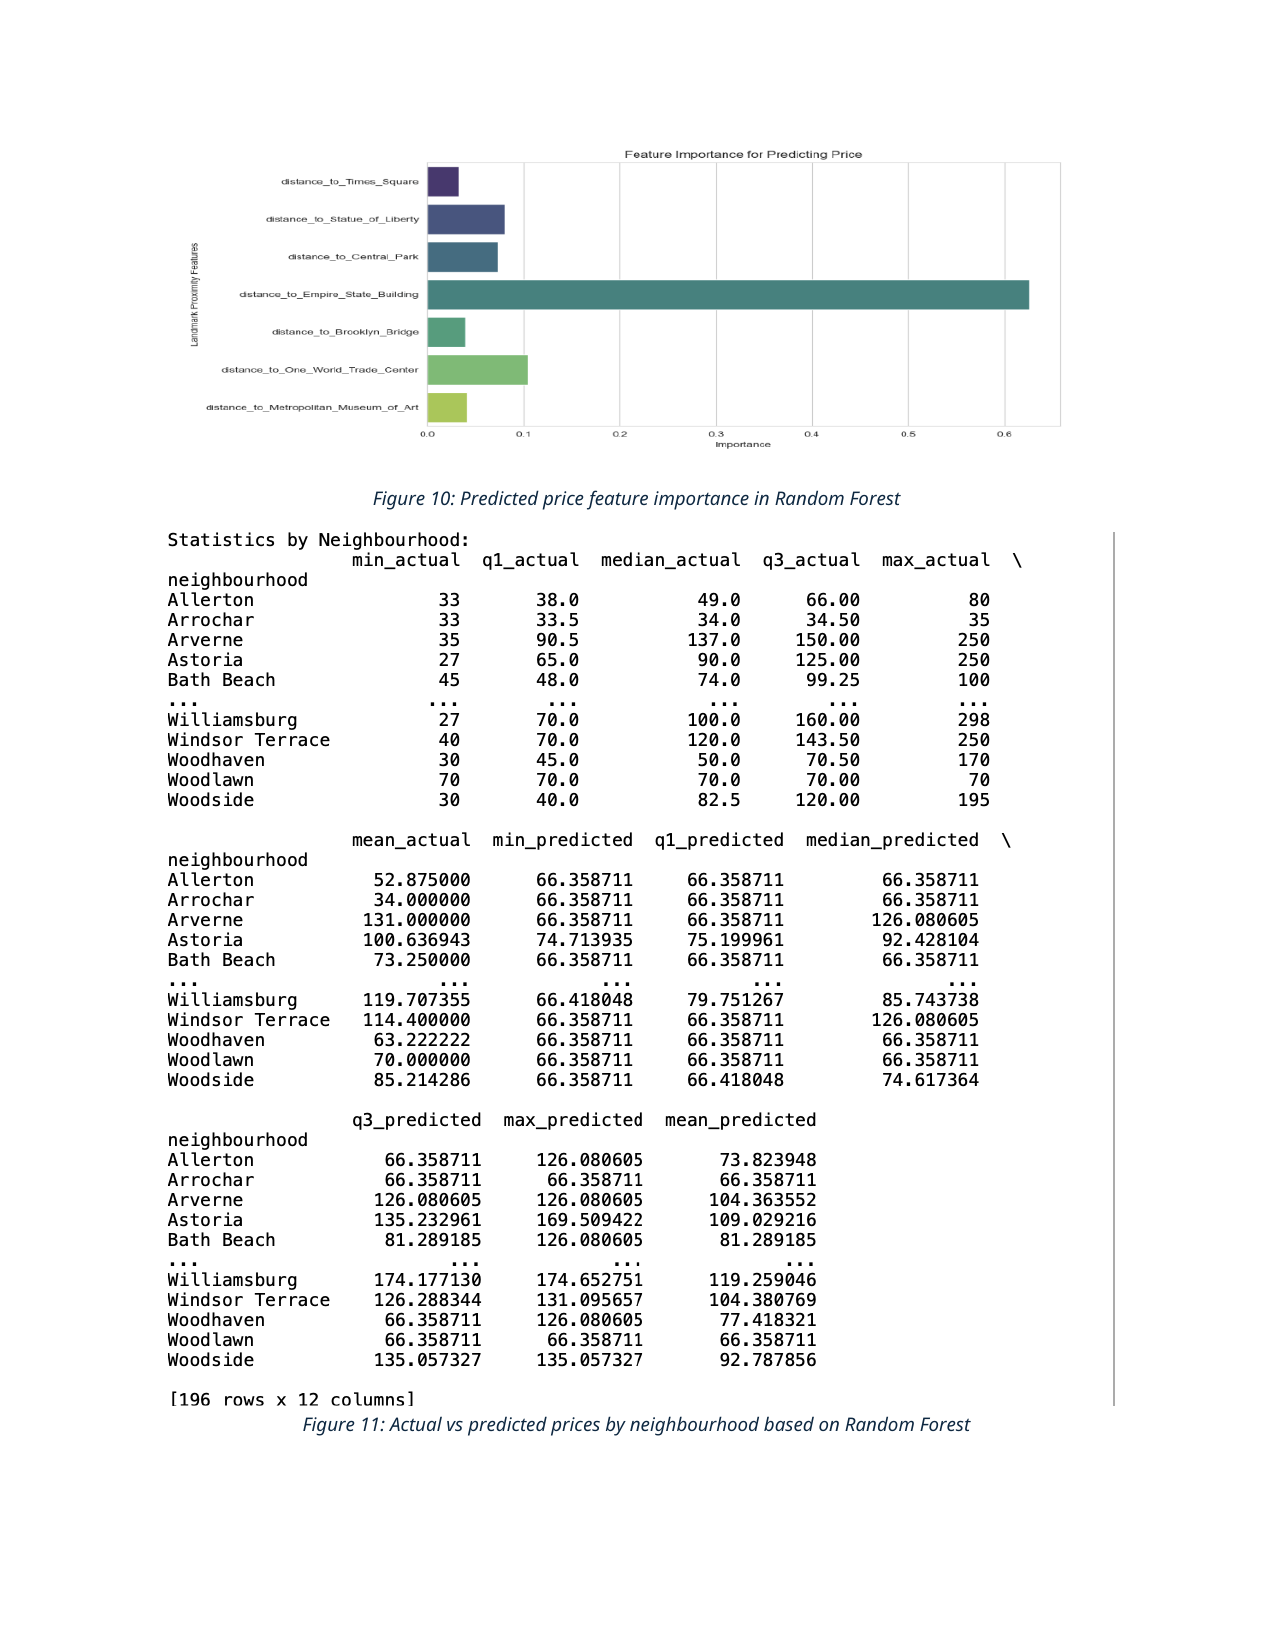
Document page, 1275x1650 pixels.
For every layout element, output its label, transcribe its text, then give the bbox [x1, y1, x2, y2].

text Figure 11: Actual vs predicted prices by neighbourhood based on Random Forest [150, 1411, 1125, 1436]
picture [156, 150, 1082, 464]
picture [150, 532, 1125, 1406]
text Figure 10: Predicted price feature importance in Random Forest [150, 486, 1125, 511]
